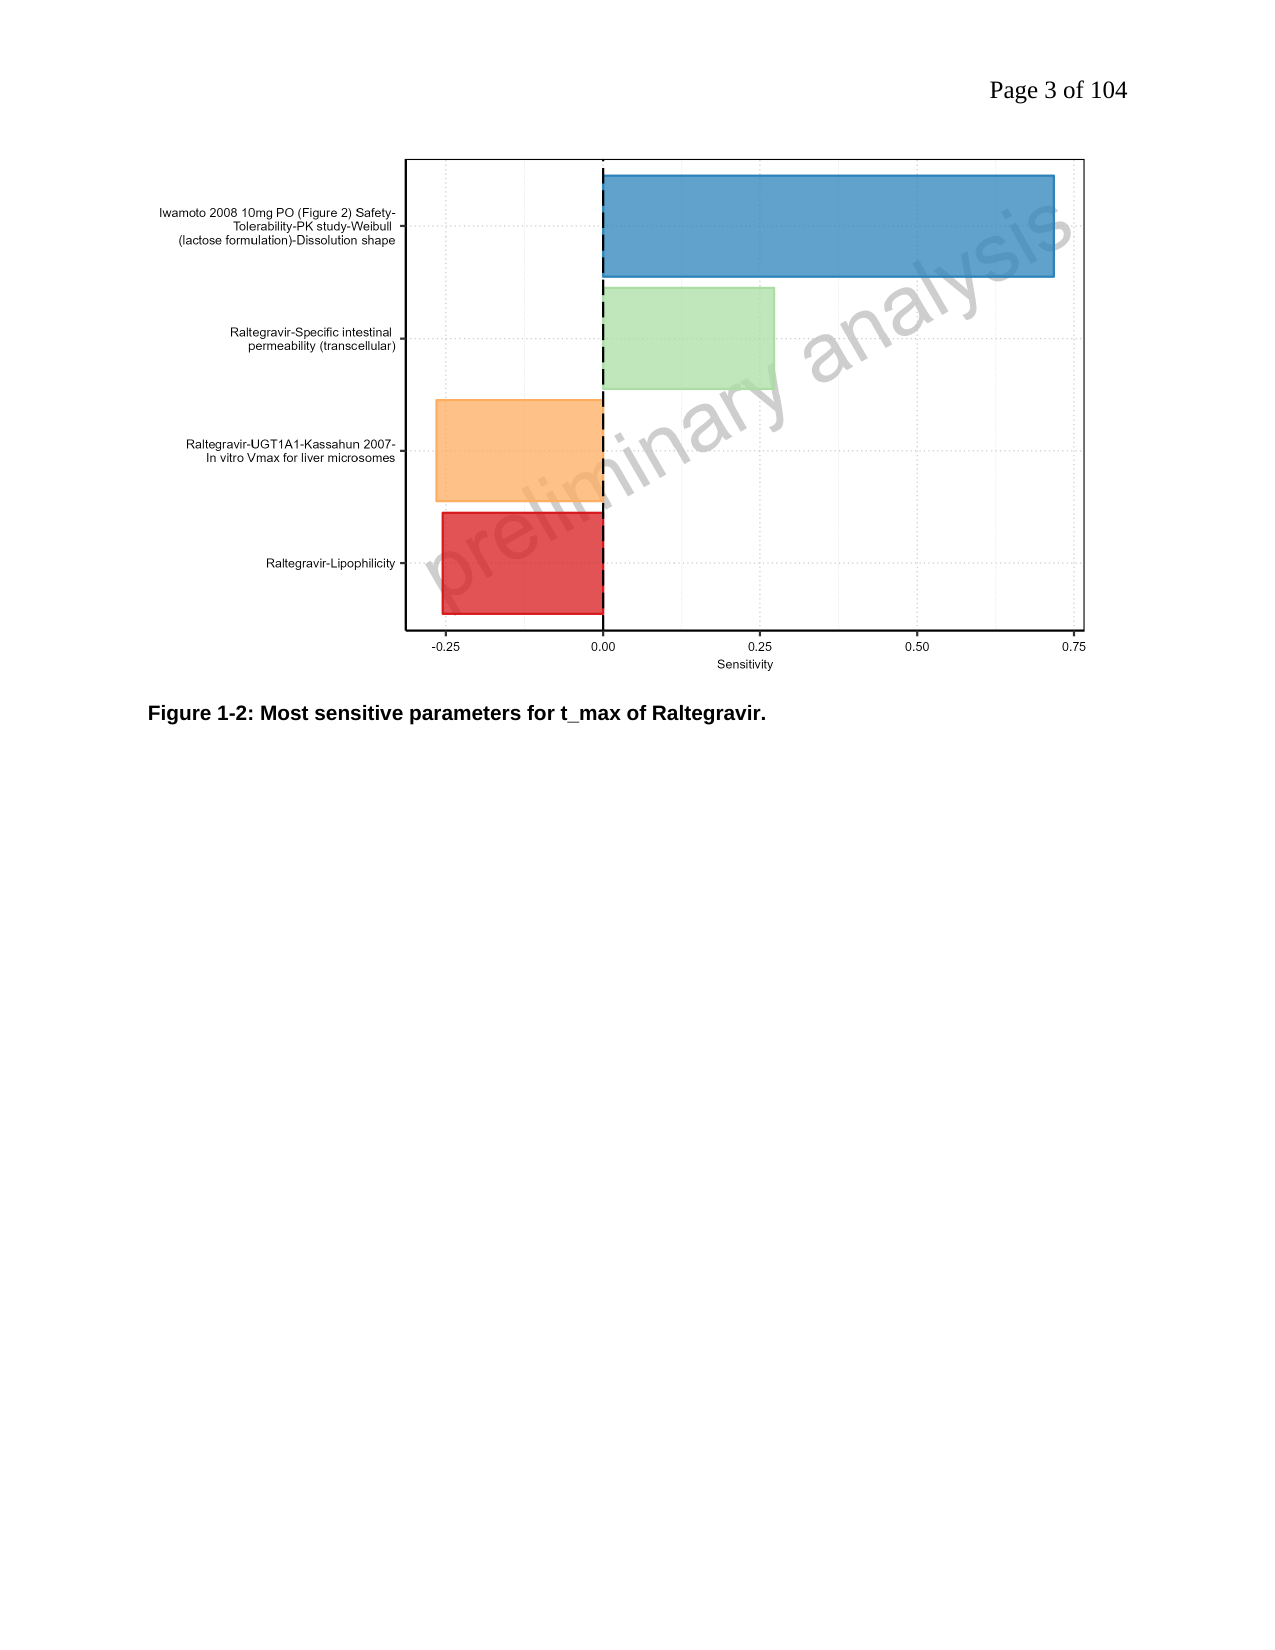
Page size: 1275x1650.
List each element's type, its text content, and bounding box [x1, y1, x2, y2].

picture [147, 147, 1096, 681]
text Figure 1-2: Most sensitive parameters for t_max of Raltegravir. [148, 701, 1127, 725]
